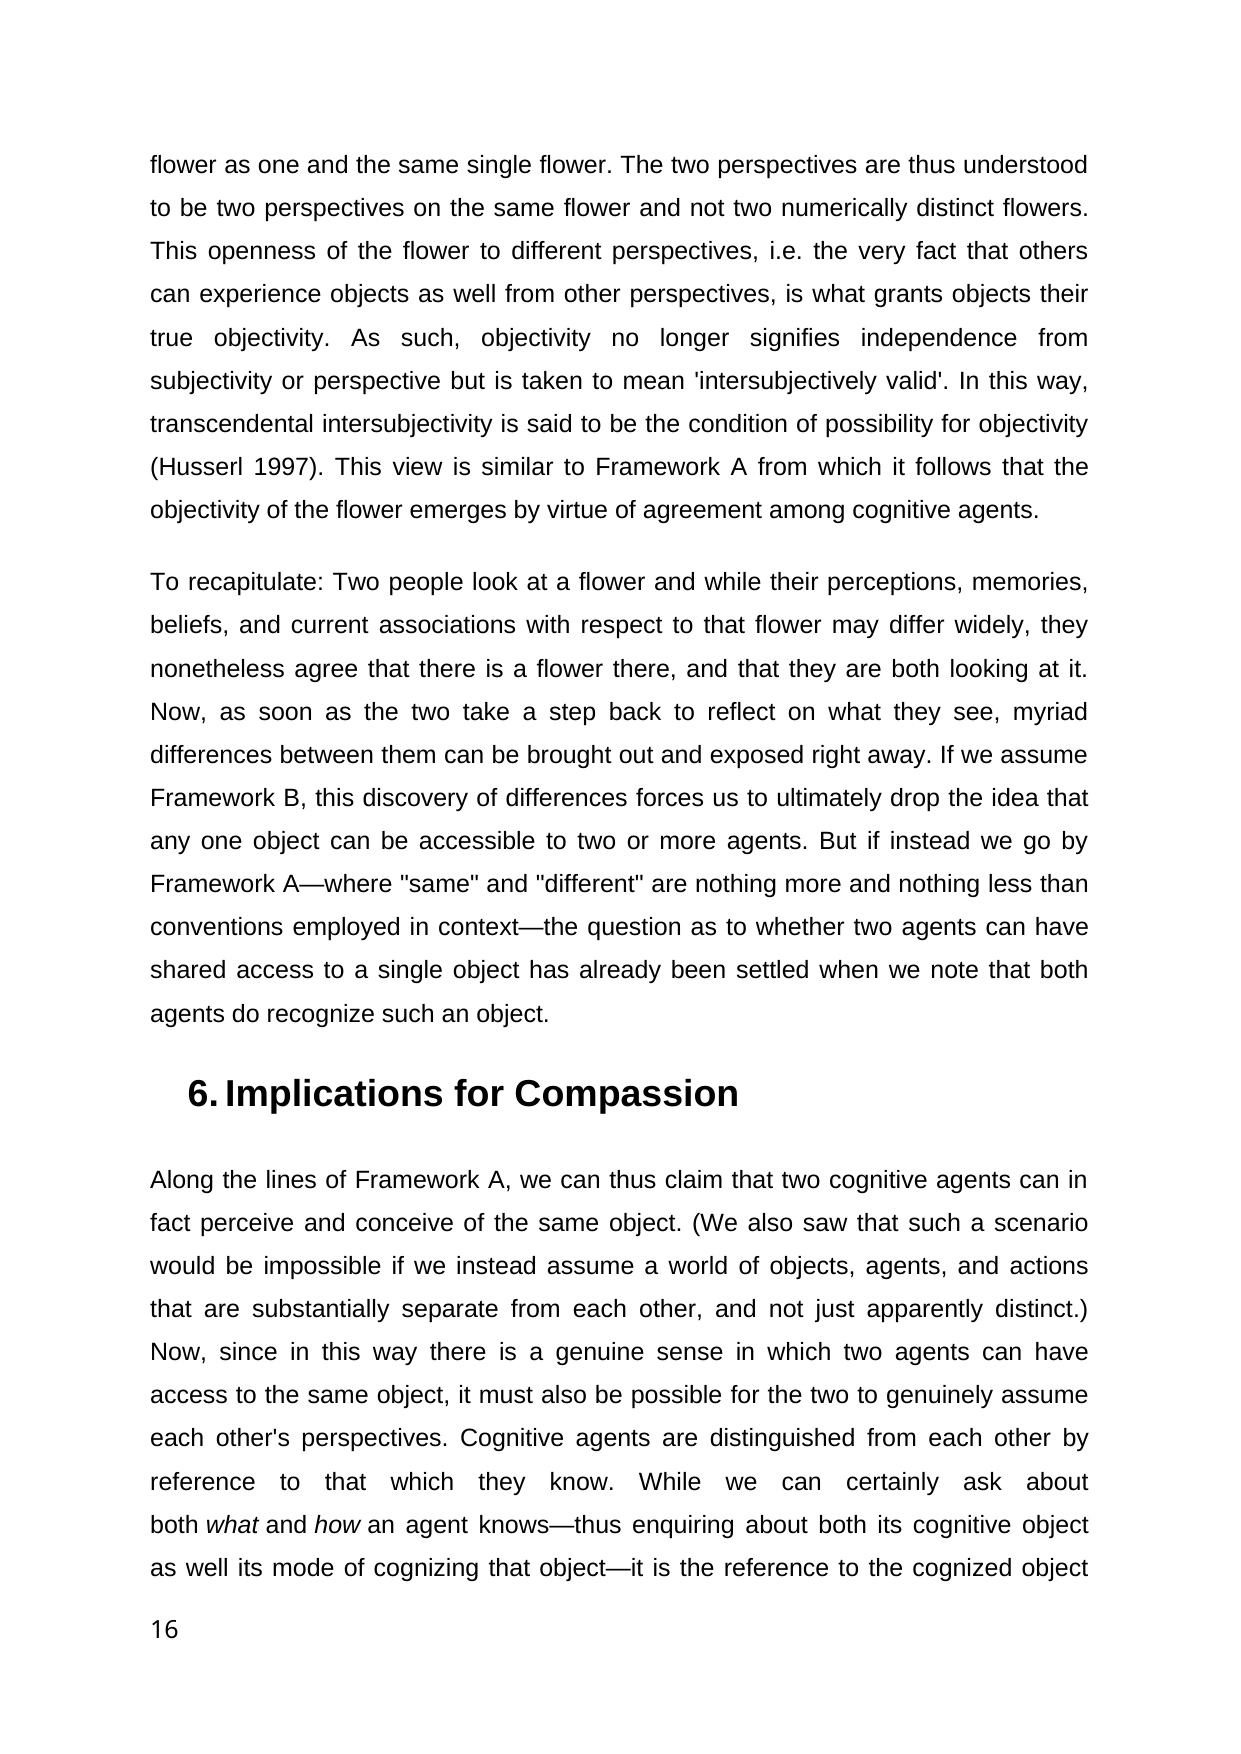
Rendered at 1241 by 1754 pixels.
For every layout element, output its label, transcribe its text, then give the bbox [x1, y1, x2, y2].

list Implications for Compassion [187, 1071, 1090, 1114]
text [150, 150, 1090, 524]
text To recapitulate: Two people look at a flower and while their perceptions, memories, beliefs, and current associations with respect to that flower may differ widely, they nonetheless agree that there is a flower there, and that they are both looking at it. Now, as soon as the two take a step back to reflect on what they see, myriad differences between them can be brought out and exposed right away. If we assume Framework B, this discovery of differences forces us to ultimately drop the idea that any one object can be accessible to two or more agents. But if instead we go by Framework A—where "same" and "different" are nothing more and nothing less than conventions employed in context—the question as to whether two agents can have shared access to a single object has already been settled when we note that both agents do recognize such an object. [150, 567, 1090, 1027]
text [150, 1165, 1090, 1582]
